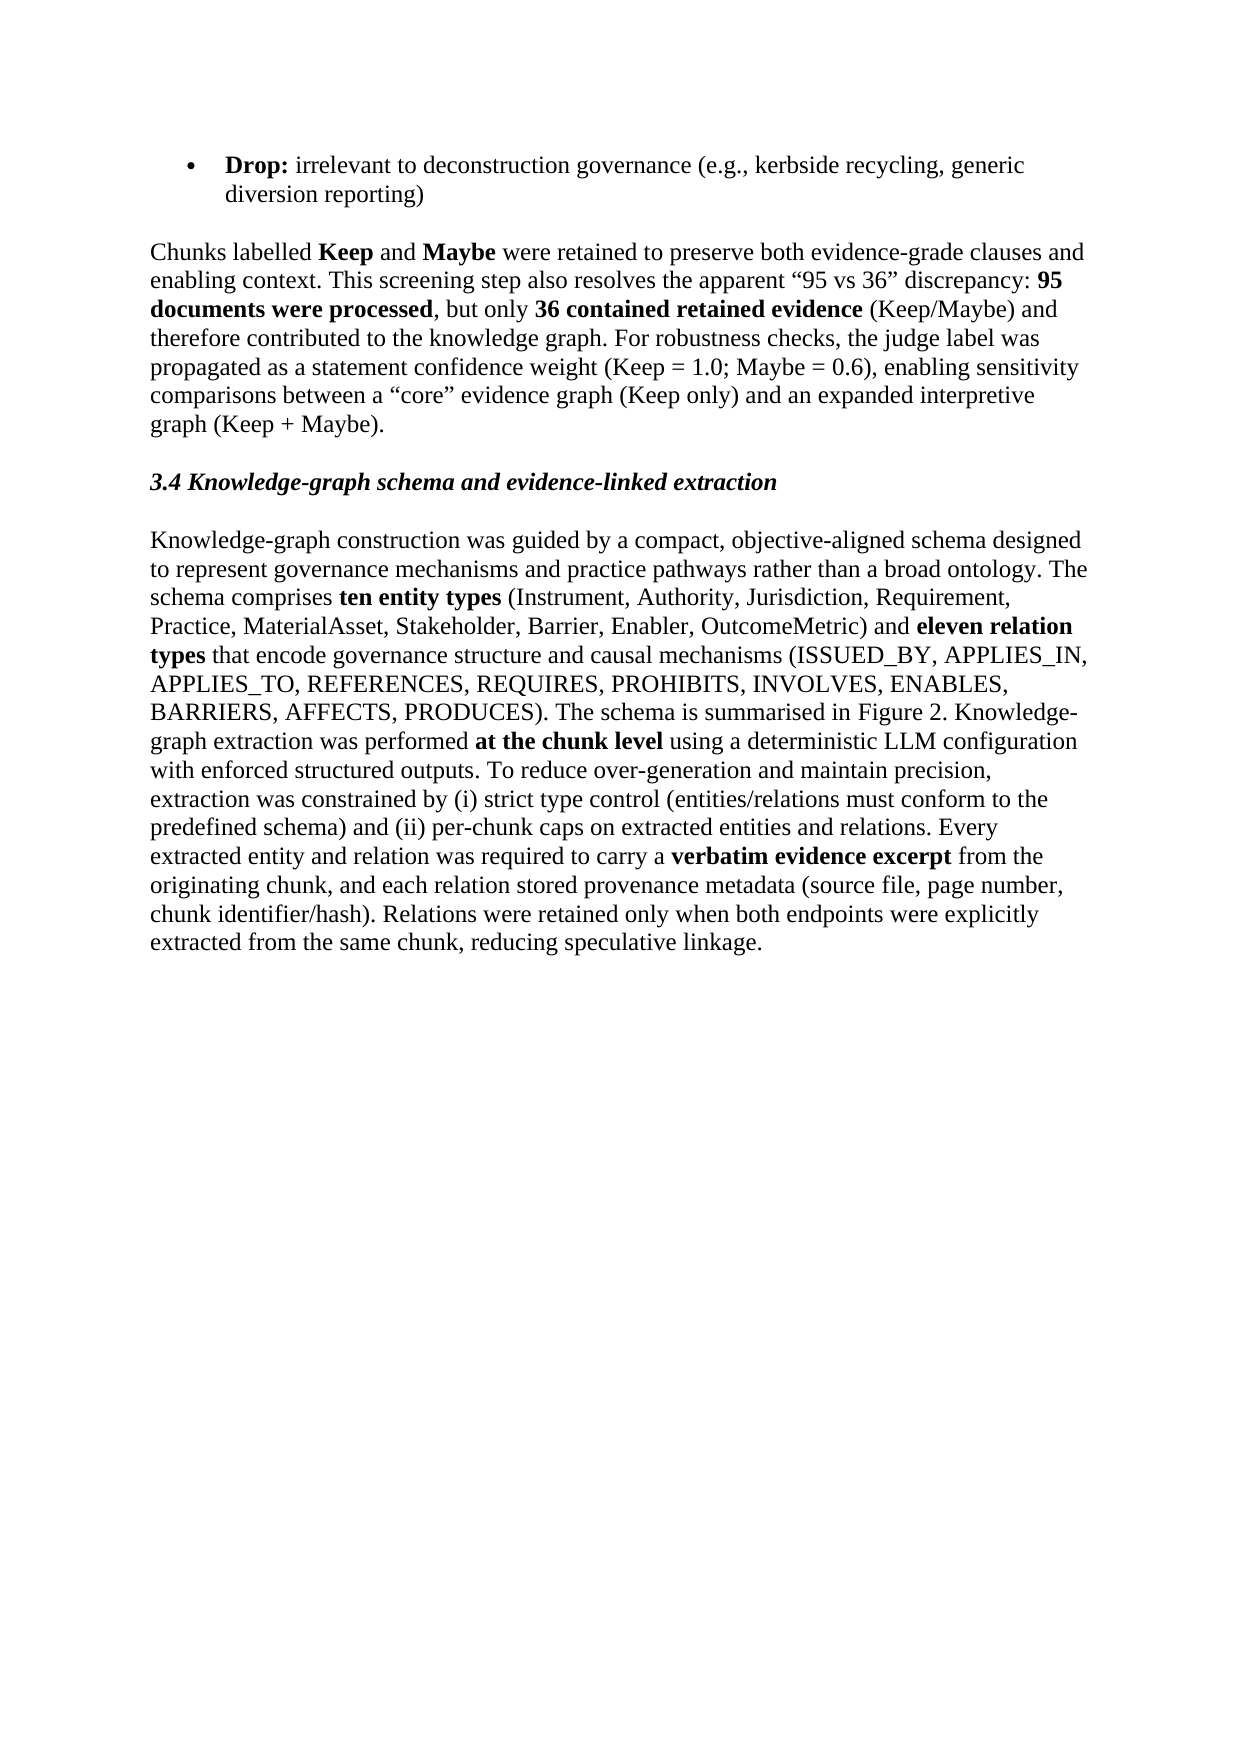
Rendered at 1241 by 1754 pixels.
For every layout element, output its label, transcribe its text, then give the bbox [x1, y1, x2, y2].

text Knowledge-graph construction was guided by a compact, objective-aligned schema designed to represent governance mechanisms and practice pathways rather than a broad ontology. The schema comprises ten entity types (Instrument, Authority, Jurisdiction, Requirement, Practice, MaterialAsset, Stakeholder, Barrier, Enabler, OutcomeMetric) and eleven relation types that encode governance structure and causal mechanisms (ISSUED_BY, APPLIES_IN, APPLIES_TO, REFERENCES, REQUIRES, PROHIBITS, INVOLVES, ENABLES, BARRIERS, AFFECTS, PRODUCES). The schema is summarised in Figure 2. Knowledge-graph extraction was performed at the chunk level using a deterministic LLM configuration with enforced structured outputs. To reduce over-generation and maintain precision, extraction was constrained by (i) strict type control (entities/relations must conform to the predefined schema) and (ii) per-chunk caps on extracted entities and relations. Every extracted entity and relation was required to carry a verbatim evidence excerpt from the originating chunk, and each relation stored provenance metadata (source file, page number, chunk identifier/hash). Relations were retained only when both endpoints were explicitly extracted from the same chunk, reducing speculative linkage. [150, 525, 1090, 956]
text Chunks labelled Keep and Maybe were retained to preserve both evidence-grade clauses and enabling context. This screening step also resolves the apparent “95 vs 36” discrepancy: 95 documents were processed, but only 36 contained retained evidence (Keep/Maybe) and therefore contributed to the knowledge graph. For robustness checks, the judge label was propagated as a statement confidence weight (Keep = 1.0; Maybe = 0.6), enabling sensitivity comparisons between a “core” evidence graph (Keep only) and an expanded interpretive graph (Keep + Maybe). [150, 237, 1090, 438]
subtitle 3.4 Knowledge-graph schema and evidence-linked extraction [150, 467, 1090, 496]
list Drop: irrelevant to deconstruction governance (e.g., kerbside recycling, generic diversion reporting) [187, 150, 1090, 207]
